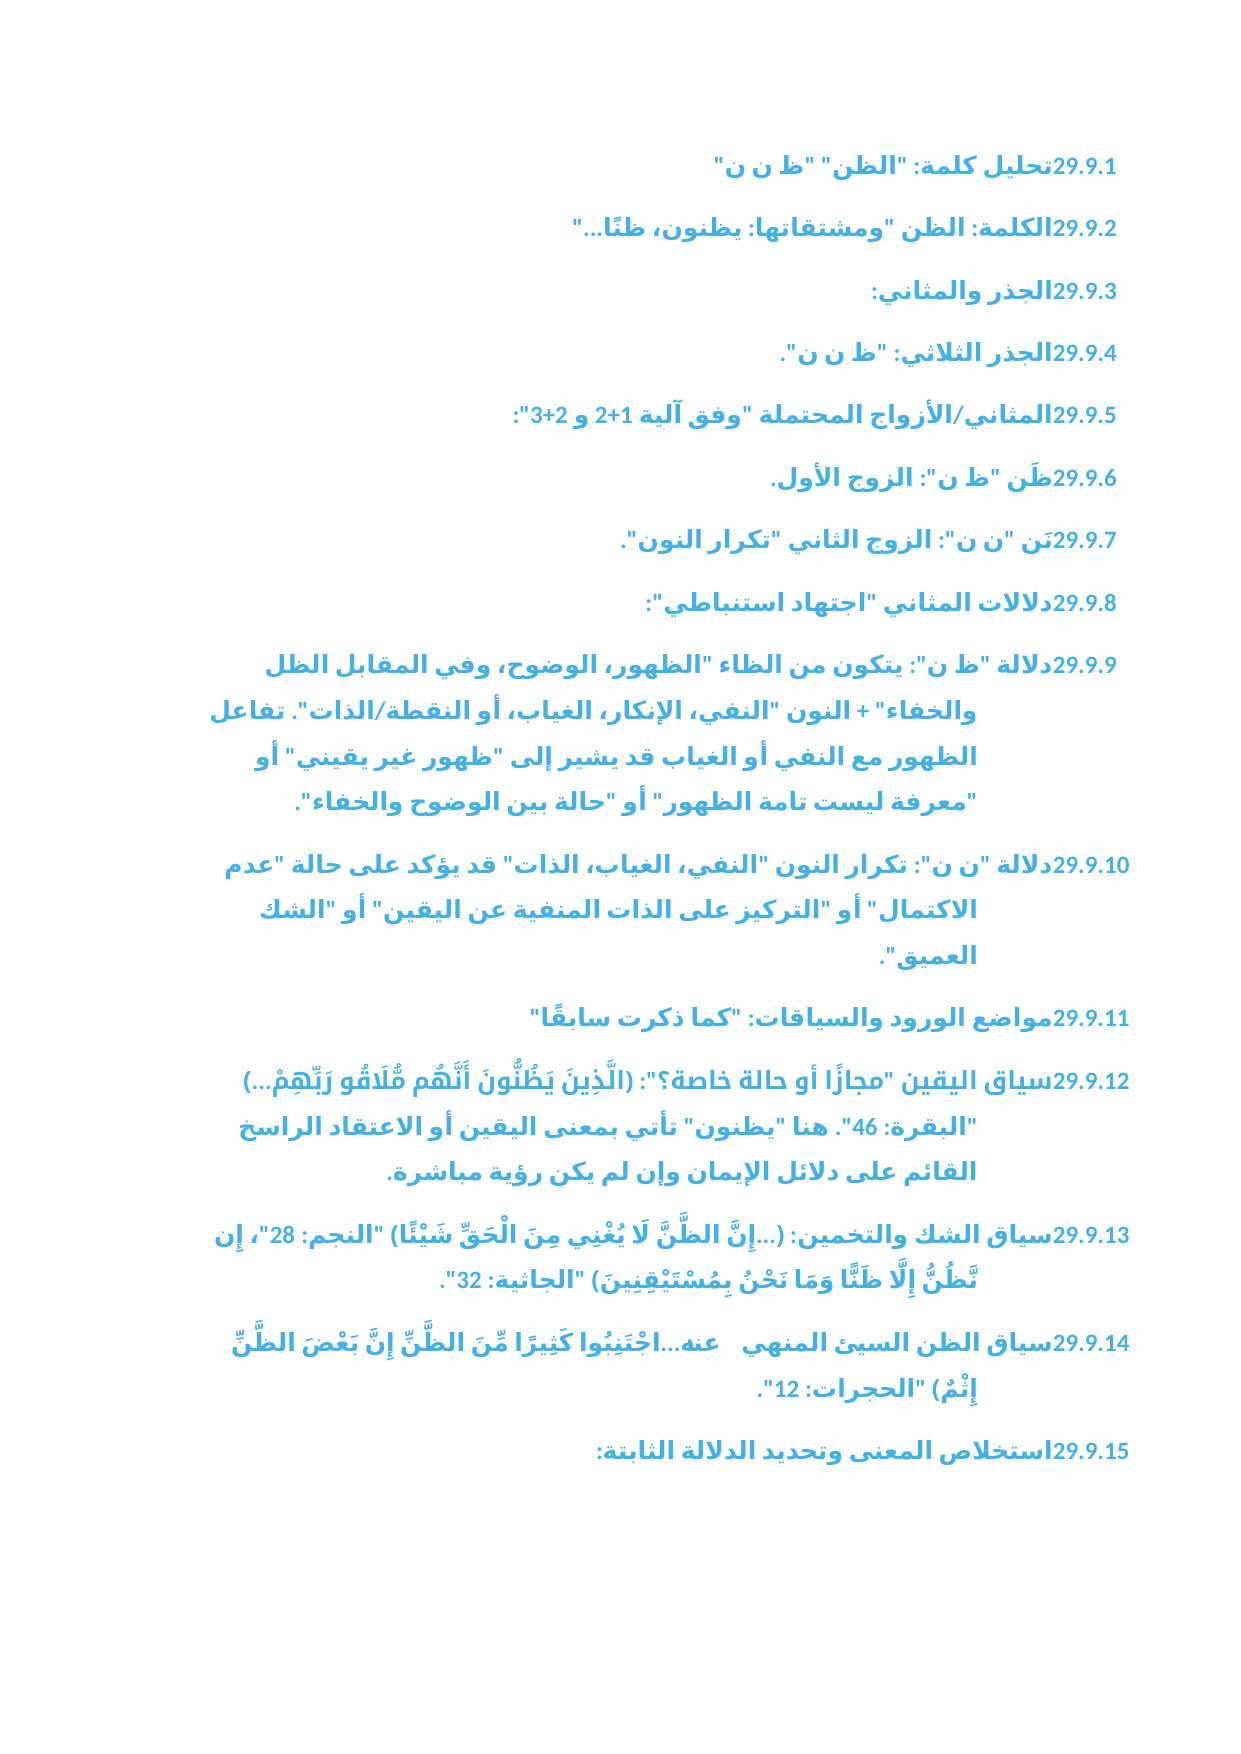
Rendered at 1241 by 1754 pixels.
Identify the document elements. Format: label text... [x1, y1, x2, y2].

subtitle دلالات المثاني "اجتهاد استنباطي": [187, 587, 1053, 617]
subtitle سياق الشك والتخمين: ﴿...إِنَّ الظَّنَّ لَا يُغْنِي مِنَ الْحَقِّ شَيْئًا﴾ "النجم: 28"، ﴿إِن نَّظُنُّ إِلَّا ظَنًّا وَمَا نَحْنُ بِمُسْتَيْقِنِينَ﴾ "الجاثية: 32". [187, 1219, 1053, 1295]
subtitle سياق الظن السيئ المنهي عنه: ﴿...اجْتَنِبُوا كَثِيرًا مِّنَ الظَّنِّ إِنَّ بَعْضَ الظَّنِّ إِثْمٌ﴾ "الحجرات: 12". [187, 1327, 1053, 1403]
subtitle دلالة "ن ن": تكرار النون "النفي، الغياب، الذات" قد يؤكد على حالة "عدم الاكتمال" أو "التركيز على الذات المنفية عن اليقين" أو "الشك العميق". [187, 849, 1053, 971]
subtitle المثاني/الأزواج المحتملة "وفق آلية 1+2 و 2+3": [187, 399, 1053, 430]
subtitle الكلمة: الظن "ومشتقاتها: يظنون، ظنًا..." [187, 212, 1053, 243]
subtitle الجذر والمثاني: [187, 275, 1053, 305]
subtitle دلالة "ظ ن": يتكون من الظاء "الظهور، الوضوح، وفي المقابل الظل والخفاء" + النون "النفي، الإنكار، الغياب، أو النقطة/الذات". تفاعل الظهور مع النفي أو الغياب قد يشير إلى "ظهور غير يقيني" أو "معرفة ليست تامة الظهور" أو "حالة بين الوضوح والخفاء". [187, 649, 1053, 817]
subtitle الجذر الثلاثي: "ظ ن ن". [187, 337, 1053, 368]
subtitle نَن "ن ن": الزوج الثاني "تكرار النون". [187, 524, 1053, 555]
subtitle ظَن "ظ ن": الزوج الأول. [187, 462, 1053, 492]
subtitle استخلاص المعنى وتحديد الدلالة الثابتة: [187, 1435, 1053, 1466]
subtitle مواضع الورود والسياقات: "كما ذكرت سابقًا" [187, 1003, 1053, 1033]
subtitle سياق اليقين "مجازًا أو حالة خاصة؟": ﴿الَّذِينَ يَظُنُّونَ أَنَّهُم مُّلَاقُو رَبِّهِمْ...﴾ "البقرة: 46". هنا "يظنون" تأتي بمعنى اليقين أو الاعتقاد الراسخ القائم على دلائل الإيمان وإن لم يكن رؤية مباشرة. [187, 1065, 1053, 1187]
subtitle تحليل كلمة: "الظن" "ظ ن ن" [187, 150, 1053, 181]
